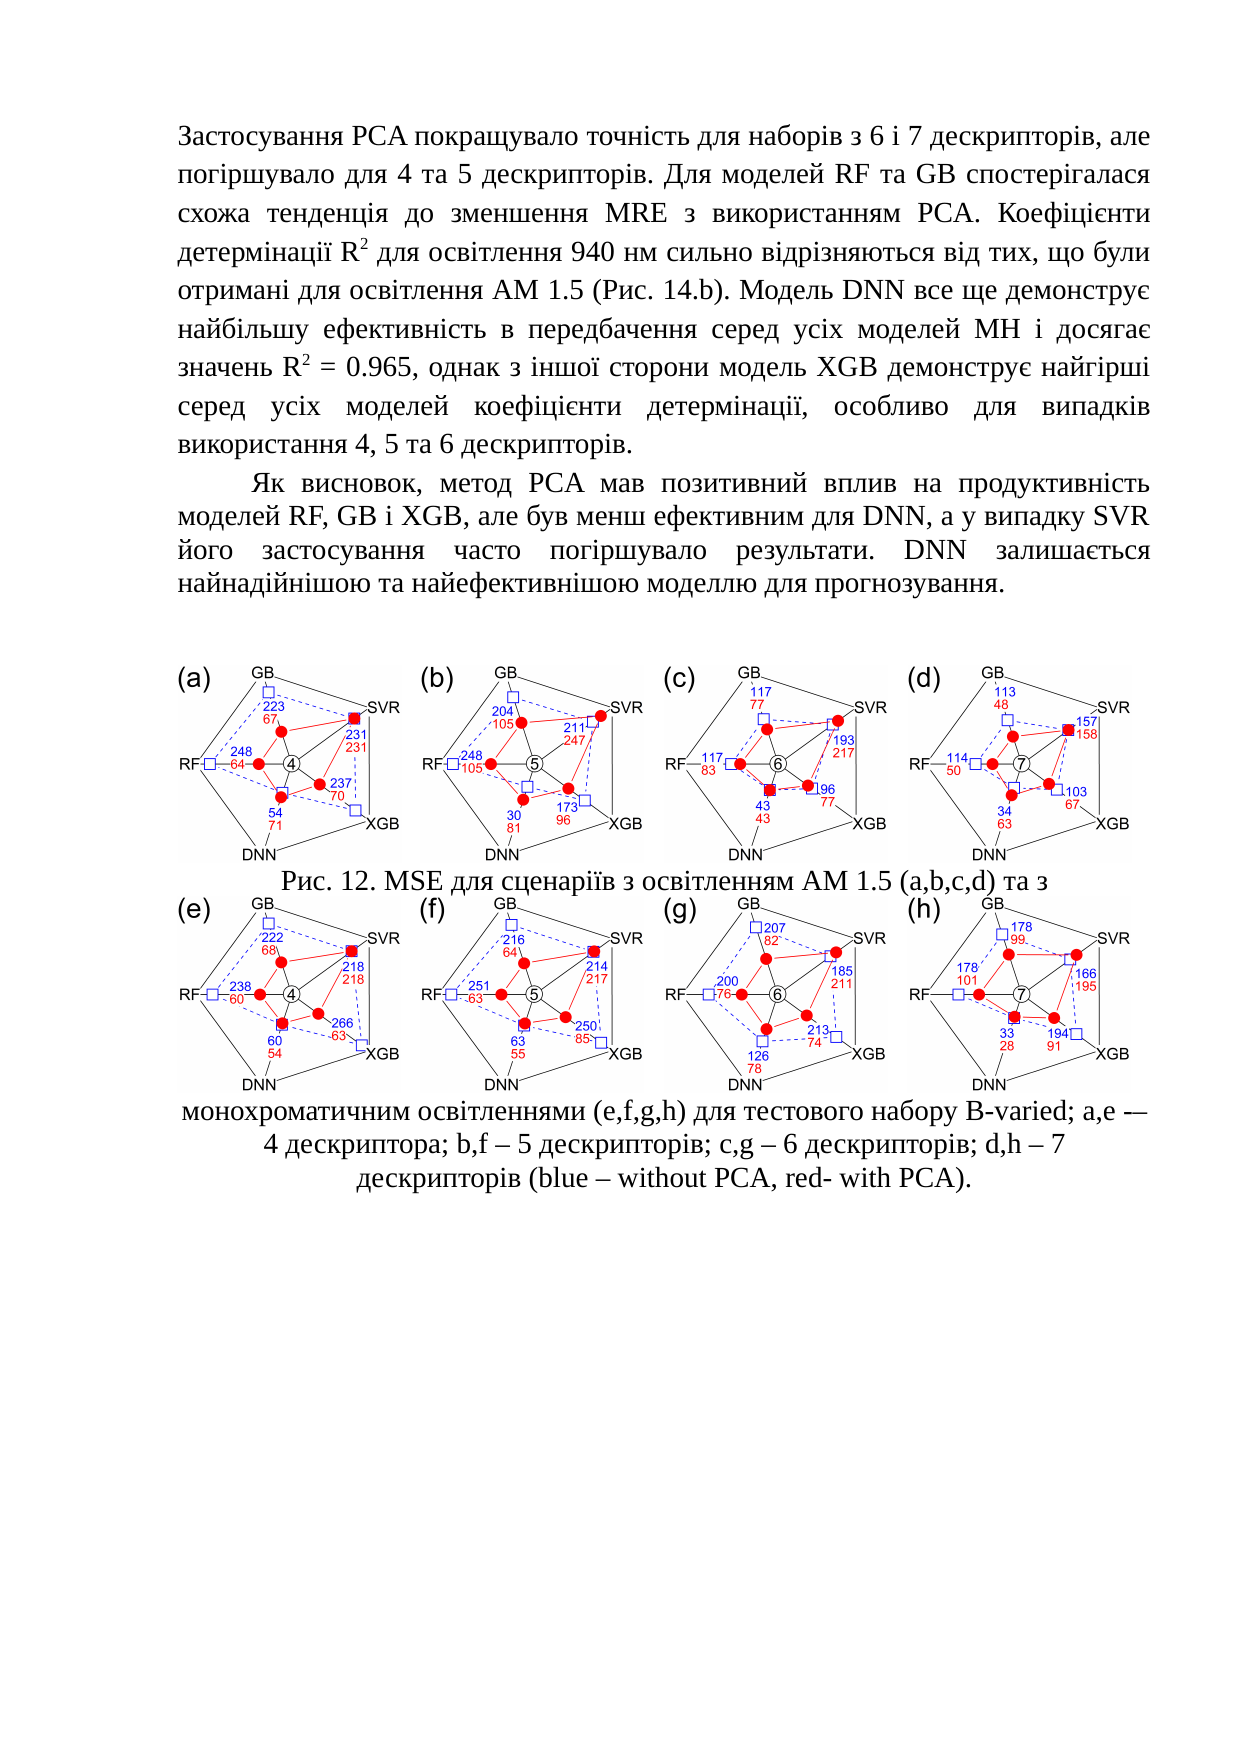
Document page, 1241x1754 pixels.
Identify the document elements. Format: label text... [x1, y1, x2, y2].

picture [177, 665, 402, 863]
picture [907, 665, 1132, 863]
picture [419, 896, 644, 1093]
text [177, 118, 1152, 460]
picture [907, 896, 1132, 1093]
picture [663, 896, 888, 1093]
text Як висновок, метод PCA мав позитивний вплив на продуктивність моделей RF, GB і XGB, але був менш ефективним для DNN, а у випадку SVR його застосування часто погіршувало результати. DNN залишається найнадійнішою та найефективнішою моделлю для прогнозування. [177, 465, 1152, 599]
picture [420, 665, 645, 863]
picture [177, 896, 402, 1093]
picture [663, 665, 889, 863]
